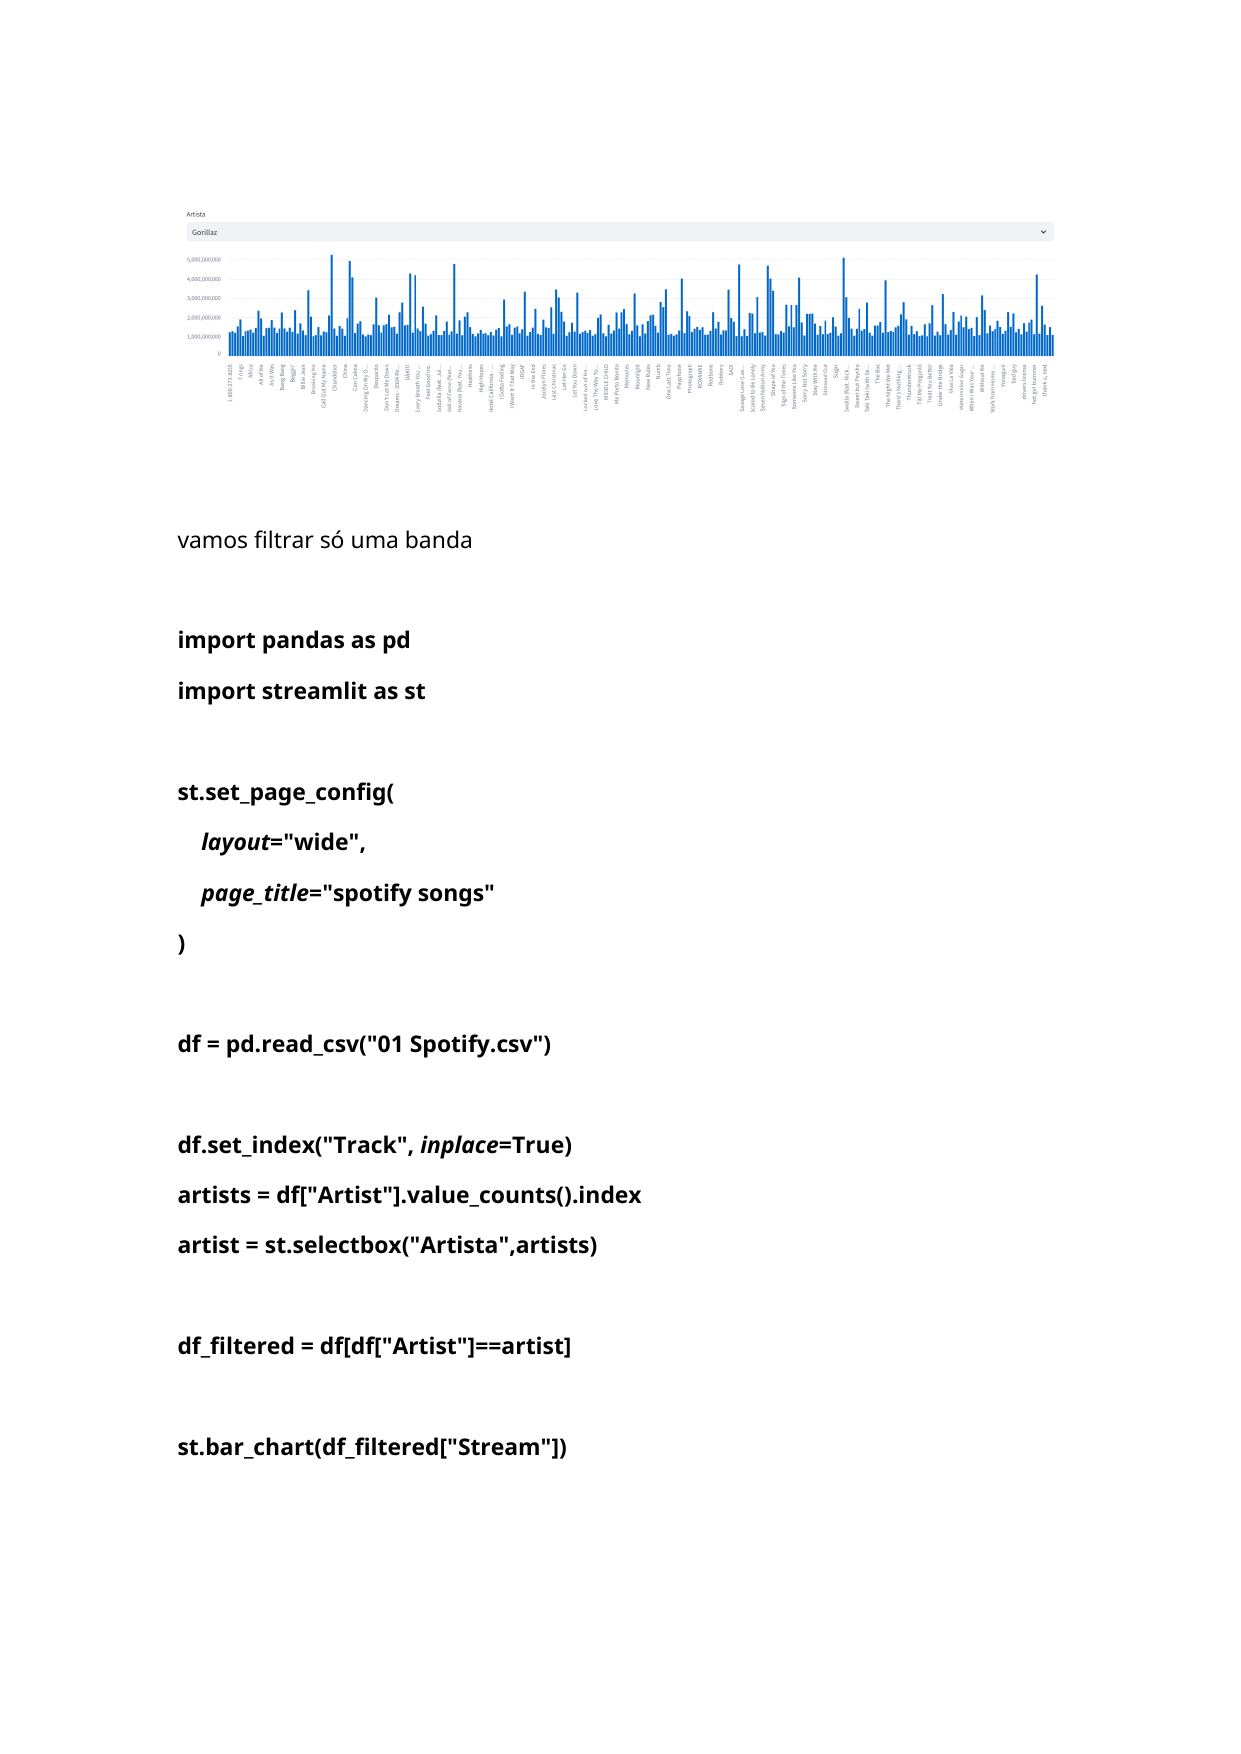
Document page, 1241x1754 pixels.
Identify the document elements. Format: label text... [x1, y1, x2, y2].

picture [177, 198, 1063, 454]
text ) [177, 927, 1063, 958]
text df.set_index("Track", inplace=True) [177, 1128, 1063, 1160]
text vamos filtrar só uma banda [177, 523, 1063, 555]
text import streamlit as st [177, 675, 1063, 706]
text import pandas as pd [177, 624, 1063, 656]
text layout="wide", [177, 826, 1063, 857]
text st.bar_chart(df_filtered["Stream"]) [177, 1431, 1063, 1462]
text page_title="spotify songs" [177, 876, 1063, 908]
text artists = df["Artist"].value_counts().index [177, 1179, 1063, 1210]
text artist = st.selectbox("Artista",artists) [177, 1229, 1063, 1261]
text df = pd.read_csv("01 Spotify.csv") [177, 1028, 1063, 1059]
text st.set_page_config( [177, 776, 1063, 807]
text df_filtered = df[df["Artist"]==artist] [177, 1330, 1063, 1361]
